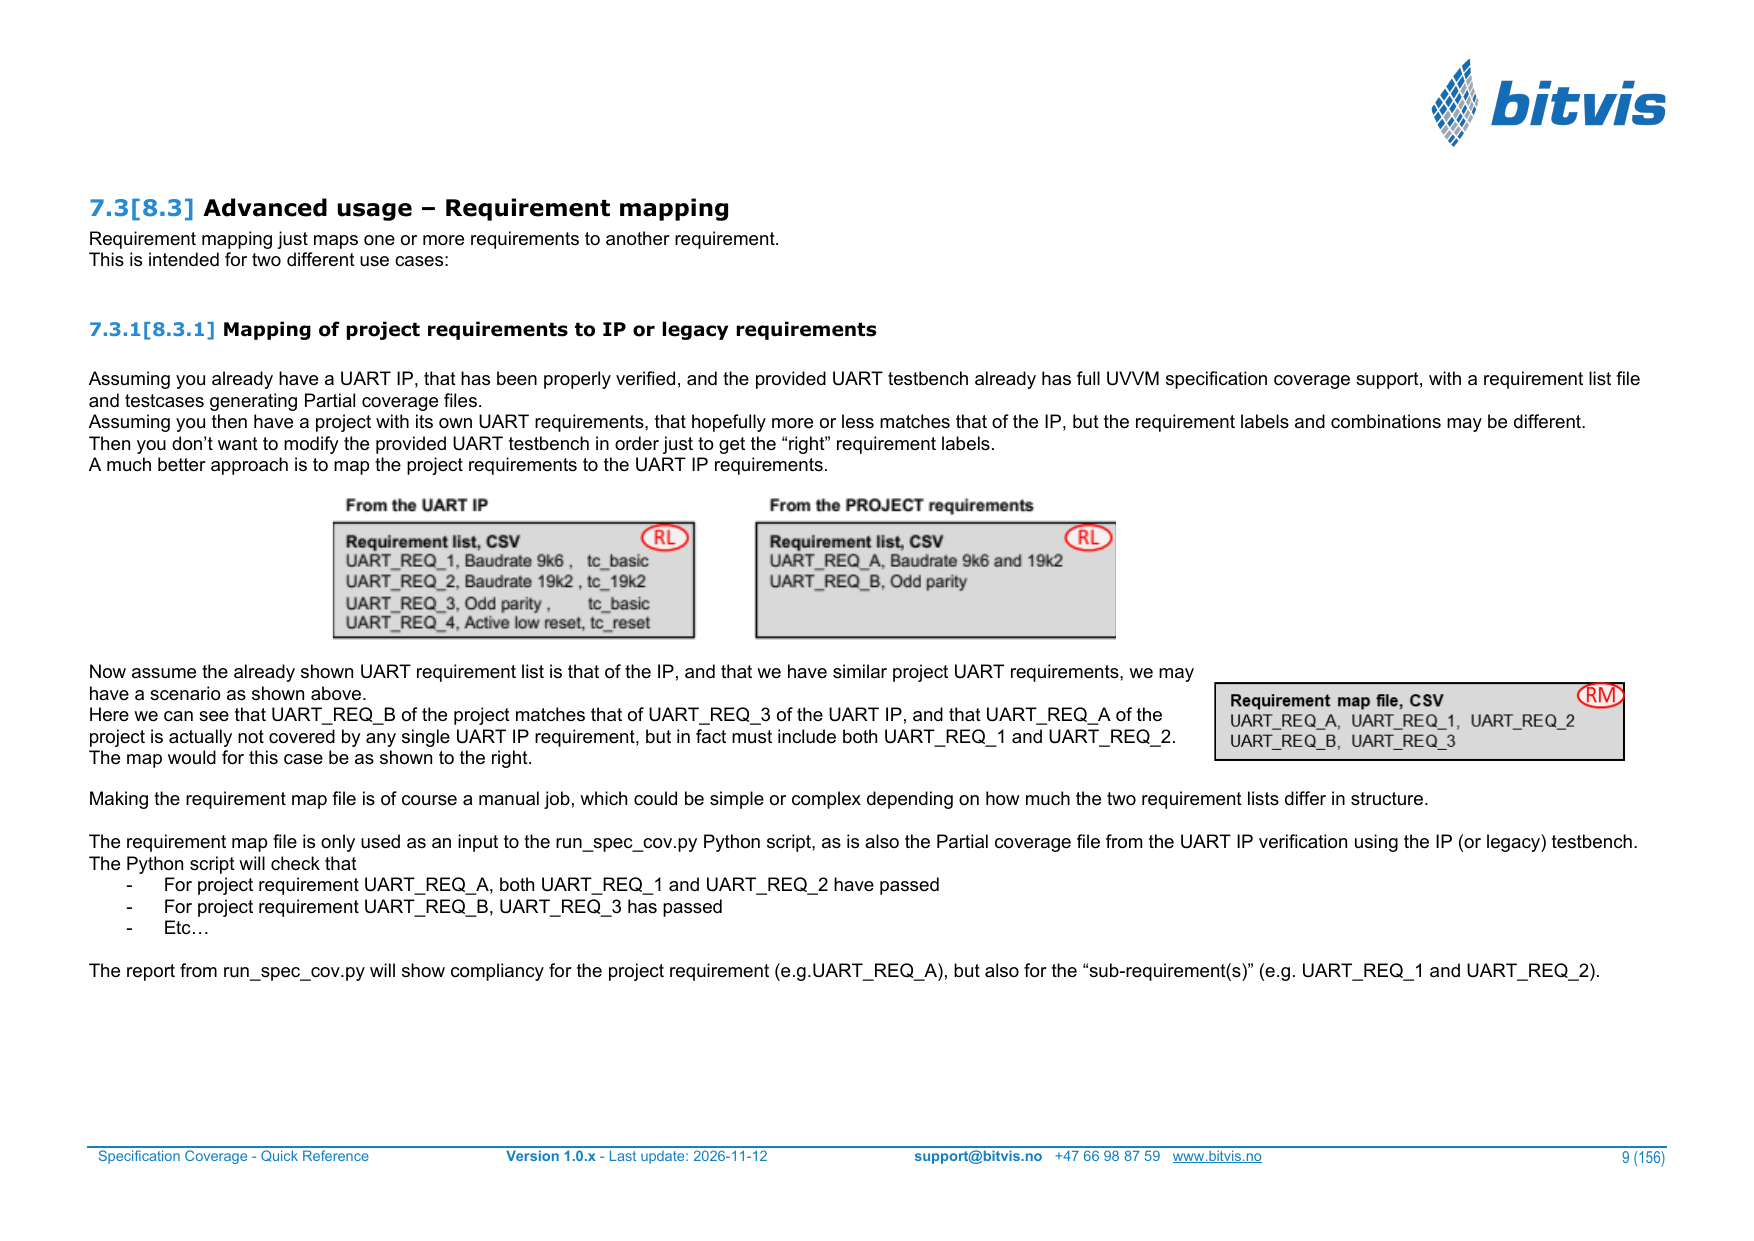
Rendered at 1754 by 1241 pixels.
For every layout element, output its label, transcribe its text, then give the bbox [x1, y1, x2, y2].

text Assuming you then have a project with its own UART requirements, that hopefully more or less matches that of the IP, but the requirement labels and combinations may be different. [88, 411, 1665, 433]
subtitle Advanced usage – Requirement mapping [88, 193, 1665, 221]
text Requirement mapping just maps one or more requirements to another requirement. [88, 228, 1665, 249]
list Etc… [126, 917, 1665, 939]
text Then you don’t want to modify the provided UART testbench in order just to get the “right” requirement labels. [88, 433, 1665, 454]
text The requirement map file is only used as an input to the run_spec_cov.py Python script, as is also the Partial coverage file from the UART IP verification using the IP (or legacy) testbench. The Python script will check that [88, 831, 1665, 874]
list For project requirement UART_REQ_B, UART_REQ_3 has passed [126, 896, 1665, 917]
text Now assume the already shown UART requirement list is that of the IP, and that we have similar project UART requirements, we may have a scenario as shown above. Here we can see that UART_REQ_B of the project matches that of UART_REQ_3 of the UART IP, and that UART_REQ_A of the project is actually not covered by any single UART IP requirement, but in fact must include both UART_REQ_1 and UART_REQ_2. [88, 661, 1665, 747]
text This is intended for two different use cases: [88, 249, 1665, 271]
list For project requirement UART_REQ_A, both UART_REQ_1 and UART_REQ_2 have passed [126, 874, 1665, 896]
picture [1431, 59, 1666, 147]
text A much better approach is to map the project requirements to the UART IP requirements. [88, 454, 1665, 476]
text The report from run_spec_cov.py will show compliancy for the project requirement (e.g.UART_REQ_A), but also for the “sub-requirement(s)” (e.g. UART_REQ_1 and UART_REQ_2). [88, 960, 1665, 982]
picture [1214, 674, 1632, 762]
text Making the requirement map file is of course a manual job, which could be simple or complex depending on how much the two requirement lists differ in structure. [88, 788, 1665, 809]
subtitle Mapping of project requirements to IP or legacy requirements [88, 317, 1665, 340]
text The map would for this case be as shown to the right. [88, 747, 1665, 768]
text Assuming you already have a UART IP, that has been properly verified, and the provided UART testbench already has full UVVM specification coverage support, with a requirement list file and testcases generating Partial coverage files. [88, 368, 1665, 411]
